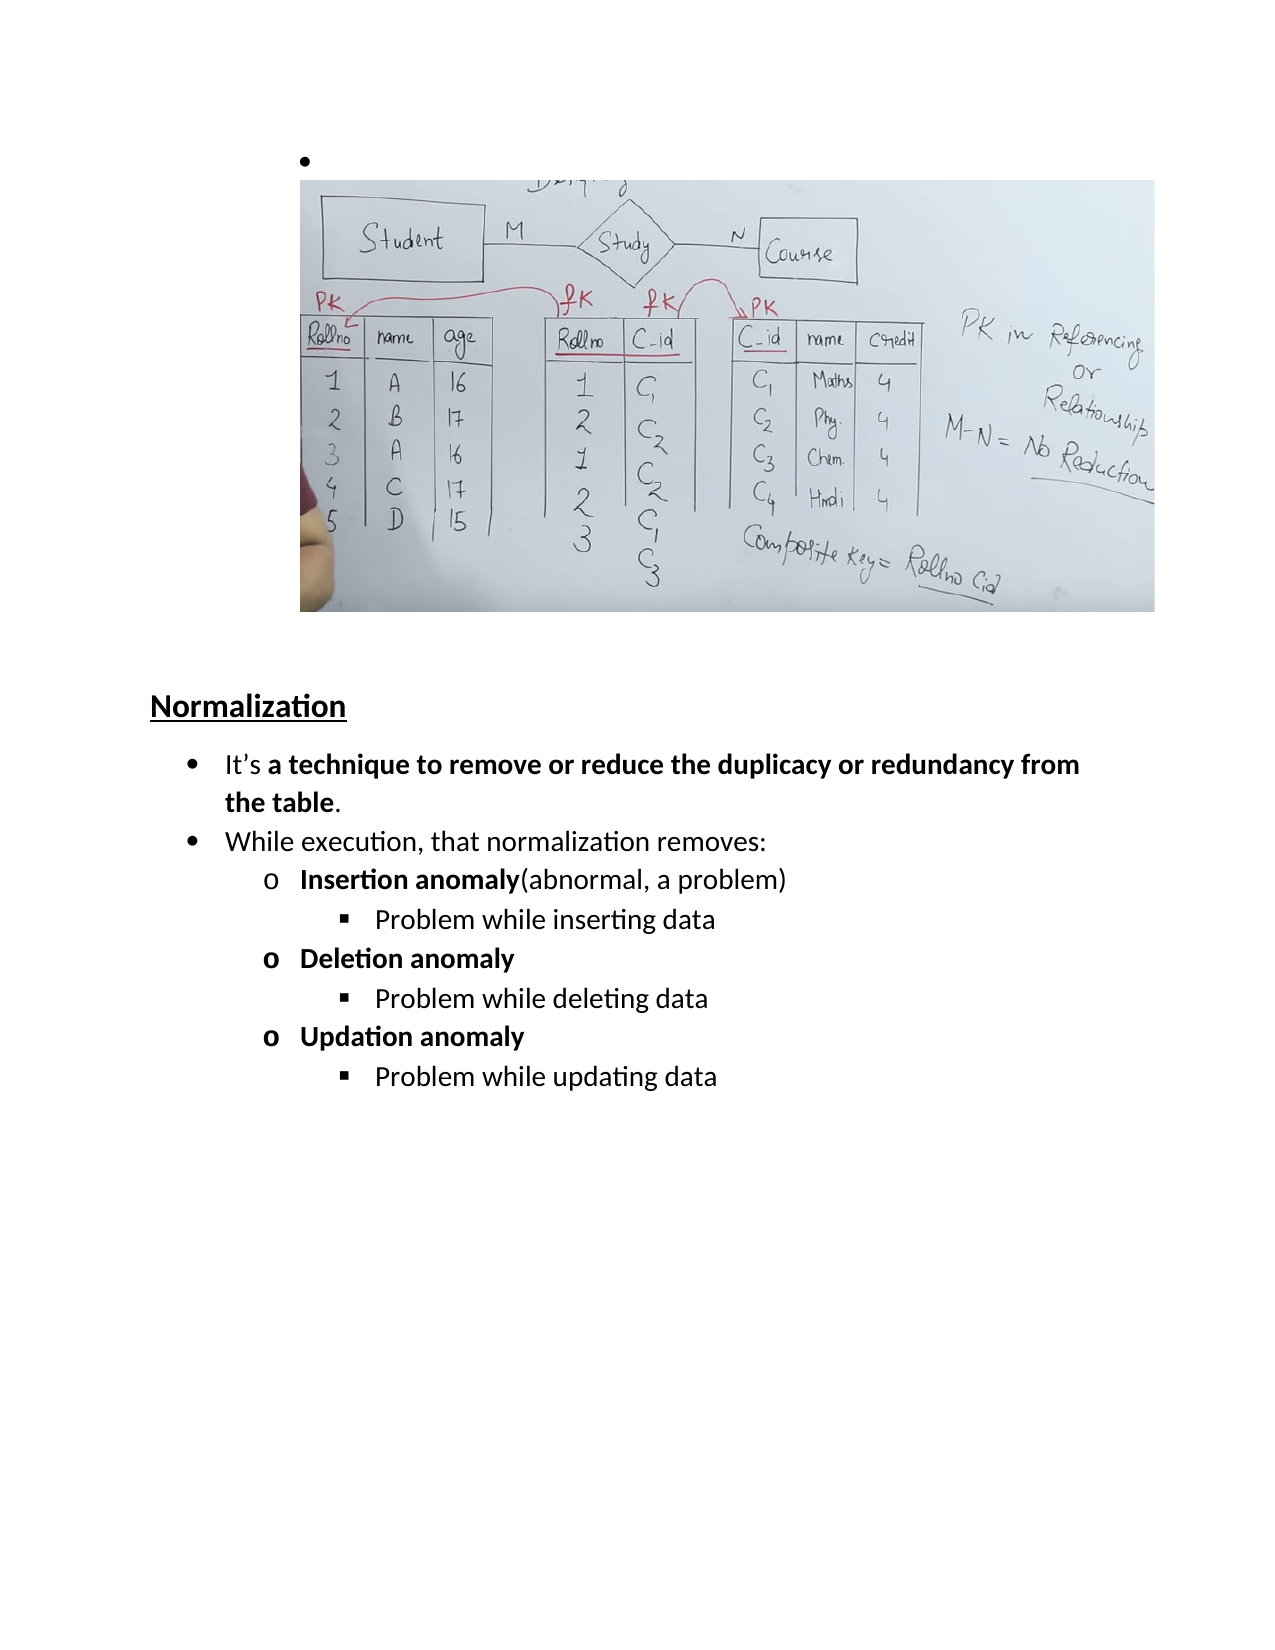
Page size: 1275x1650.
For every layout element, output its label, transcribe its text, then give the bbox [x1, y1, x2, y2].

list While execution, that normalization removes: [187, 823, 1125, 858]
text Normalization [150, 685, 1125, 726]
list Updation anomaly [262, 1018, 1125, 1055]
list Problem while inserting data [337, 901, 1125, 937]
list It’s a technique to remove or reduce the duplicacy or redundancy from the table. [187, 746, 1125, 820]
list Deletion anomaly [262, 940, 1125, 977]
list Problem while updating data [337, 1058, 1125, 1094]
list Problem while deleting data [337, 980, 1125, 1015]
picture [300, 180, 1155, 612]
list Insertion anomaly(abnormal, a problem) [262, 861, 1125, 898]
